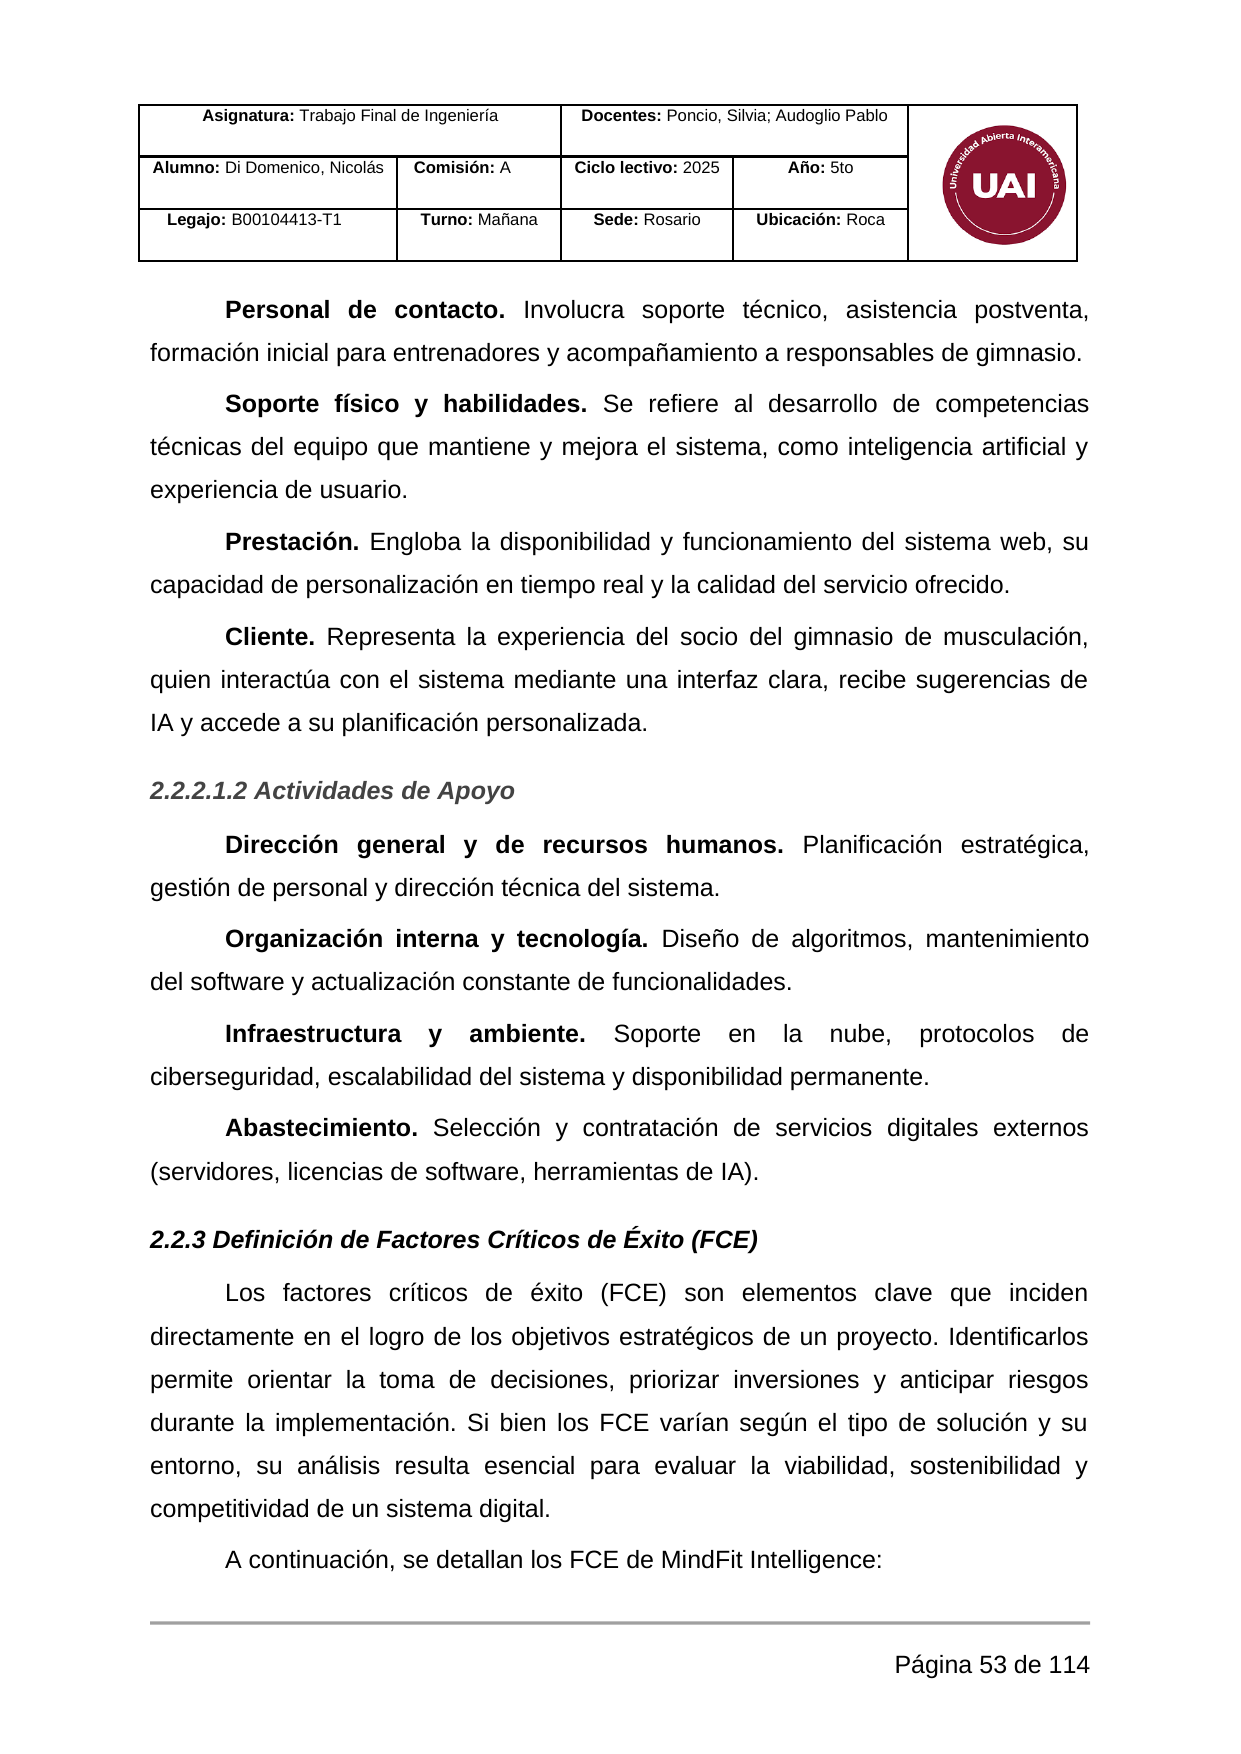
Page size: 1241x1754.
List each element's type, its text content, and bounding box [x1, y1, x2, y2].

text A continuación, se detallan los FCE de MindFit Intelligence: [150, 1546, 1090, 1574]
text Organización interna y tecnología. Diseño de algoritmos, mantenimiento del software y actualización constante de funcionalidades. [150, 924, 1090, 996]
picture [939, 118, 1068, 150]
text Cliente. Representa la experiencia del socio del gimnasio de musculación, quien interactúa con el sistema mediante una interfaz clara, recibe sugerencias de IA y accede a su planificación personalizada. [150, 622, 1090, 737]
text Abastecimiento. Selección y contratación de servicios digitales externos (servidores, licencias de software, herramientas de IA). [150, 1113, 1090, 1185]
subtitle 2.2.2.1.2 Actividades de Apoyo [150, 776, 1090, 805]
subtitle 2.2.3 Definición de Factores Críticos de Éxito (FCE) [150, 1225, 1090, 1253]
text Soporte físico y habilidades. Se refiere al desarrollo de competencias técnicas del equipo que mantiene y mejora el sistema, como inteligencia artificial y experiencia de usuario. [150, 389, 1090, 504]
text Infraestructura y ambiente. Soporte en la nube, protocolos de ciberseguridad, escalabilidad del sistema y disponibilidad permanente. [150, 1019, 1090, 1091]
text Los factores críticos de éxito (FCE) son elementos clave que inciden directamente en el logro de los objetivos estratégicos de un proyecto. Identificarlos permite orientar la toma de decisiones, priorizar inversiones y anticipar riesgos durante la implementación. Si bien los FCE varían según el tipo de solución y su entorno, su análisis resulta esencial para evaluar la viabilidad, sostenibilidad y competitividad de un sistema digital. [150, 1278, 1090, 1523]
text Dirección general y de recursos humanos. Planificación estratégica, gestión de personal y dirección técnica del sistema. [150, 830, 1090, 902]
text Prestación. Engloba la disponibilidad y funcionamiento del sistema web, su capacidad de personalización en tiempo real y la calidad del servicio ofrecido. [150, 527, 1090, 599]
text Personal de contacto. Involucra soporte técnico, asistencia postventa, formación inicial para entrenadores y acompañamiento a responsables de gimnasio. [150, 150, 1090, 367]
